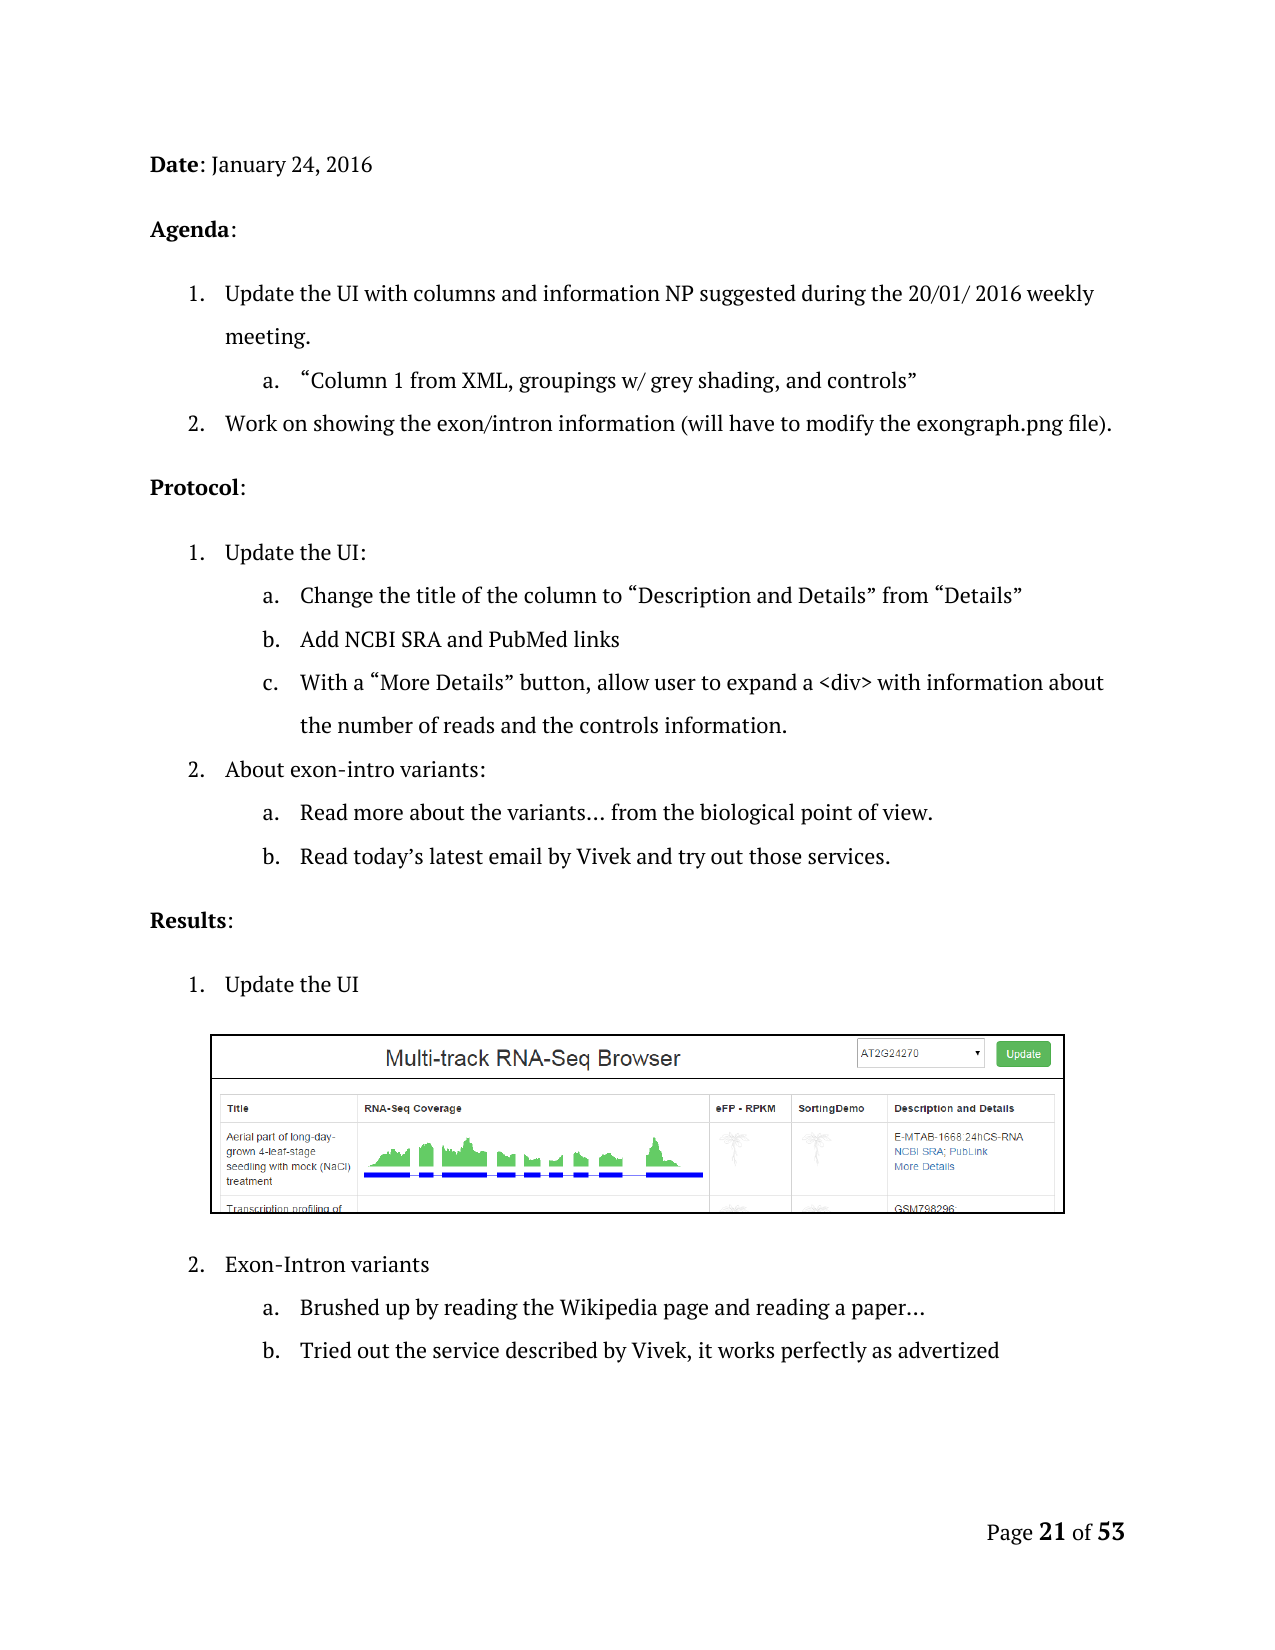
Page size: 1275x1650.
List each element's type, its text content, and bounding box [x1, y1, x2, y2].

picture [212, 1036, 1063, 1212]
text Results: [150, 906, 1125, 935]
list Update the UI with columns and information NP suggested during the 20/01/ 2016 weekly meeting. [187, 278, 1125, 351]
list Read more about the variants… from the biological point of view. [262, 798, 1125, 827]
text Agenda: [150, 214, 1125, 243]
list Update the UI: [187, 537, 1125, 566]
list Tried out the service described by Vivek, it works perfectly as advertized [262, 1336, 1125, 1365]
list Exon-Intron variants [187, 1249, 1125, 1278]
list Change the title of the column to “Description and Details” from “Details” [262, 581, 1125, 610]
list Add NCBI SRA and PubMed links [262, 624, 1125, 653]
list About exon-intro variants: [187, 754, 1125, 783]
list Read today’s latest email by Vivek and try out those services. [262, 841, 1125, 870]
text Protocol: [150, 473, 1125, 502]
list Brushed up by reading the Wikipedia page and reading a paper… [262, 1293, 1125, 1322]
list Work on showing the exon/intron information (will have to modify the exongraph.png file). [187, 409, 1125, 438]
text Date: January 24, 2016 [150, 150, 1125, 179]
list “Column 1 from XML, groupings w/ grey shading, and controls” [262, 365, 1125, 394]
list Update the UI [187, 970, 1125, 999]
list With a “More Details” button, allow user to expand a <div> with information about the number of reads and the controls information. [262, 668, 1125, 740]
